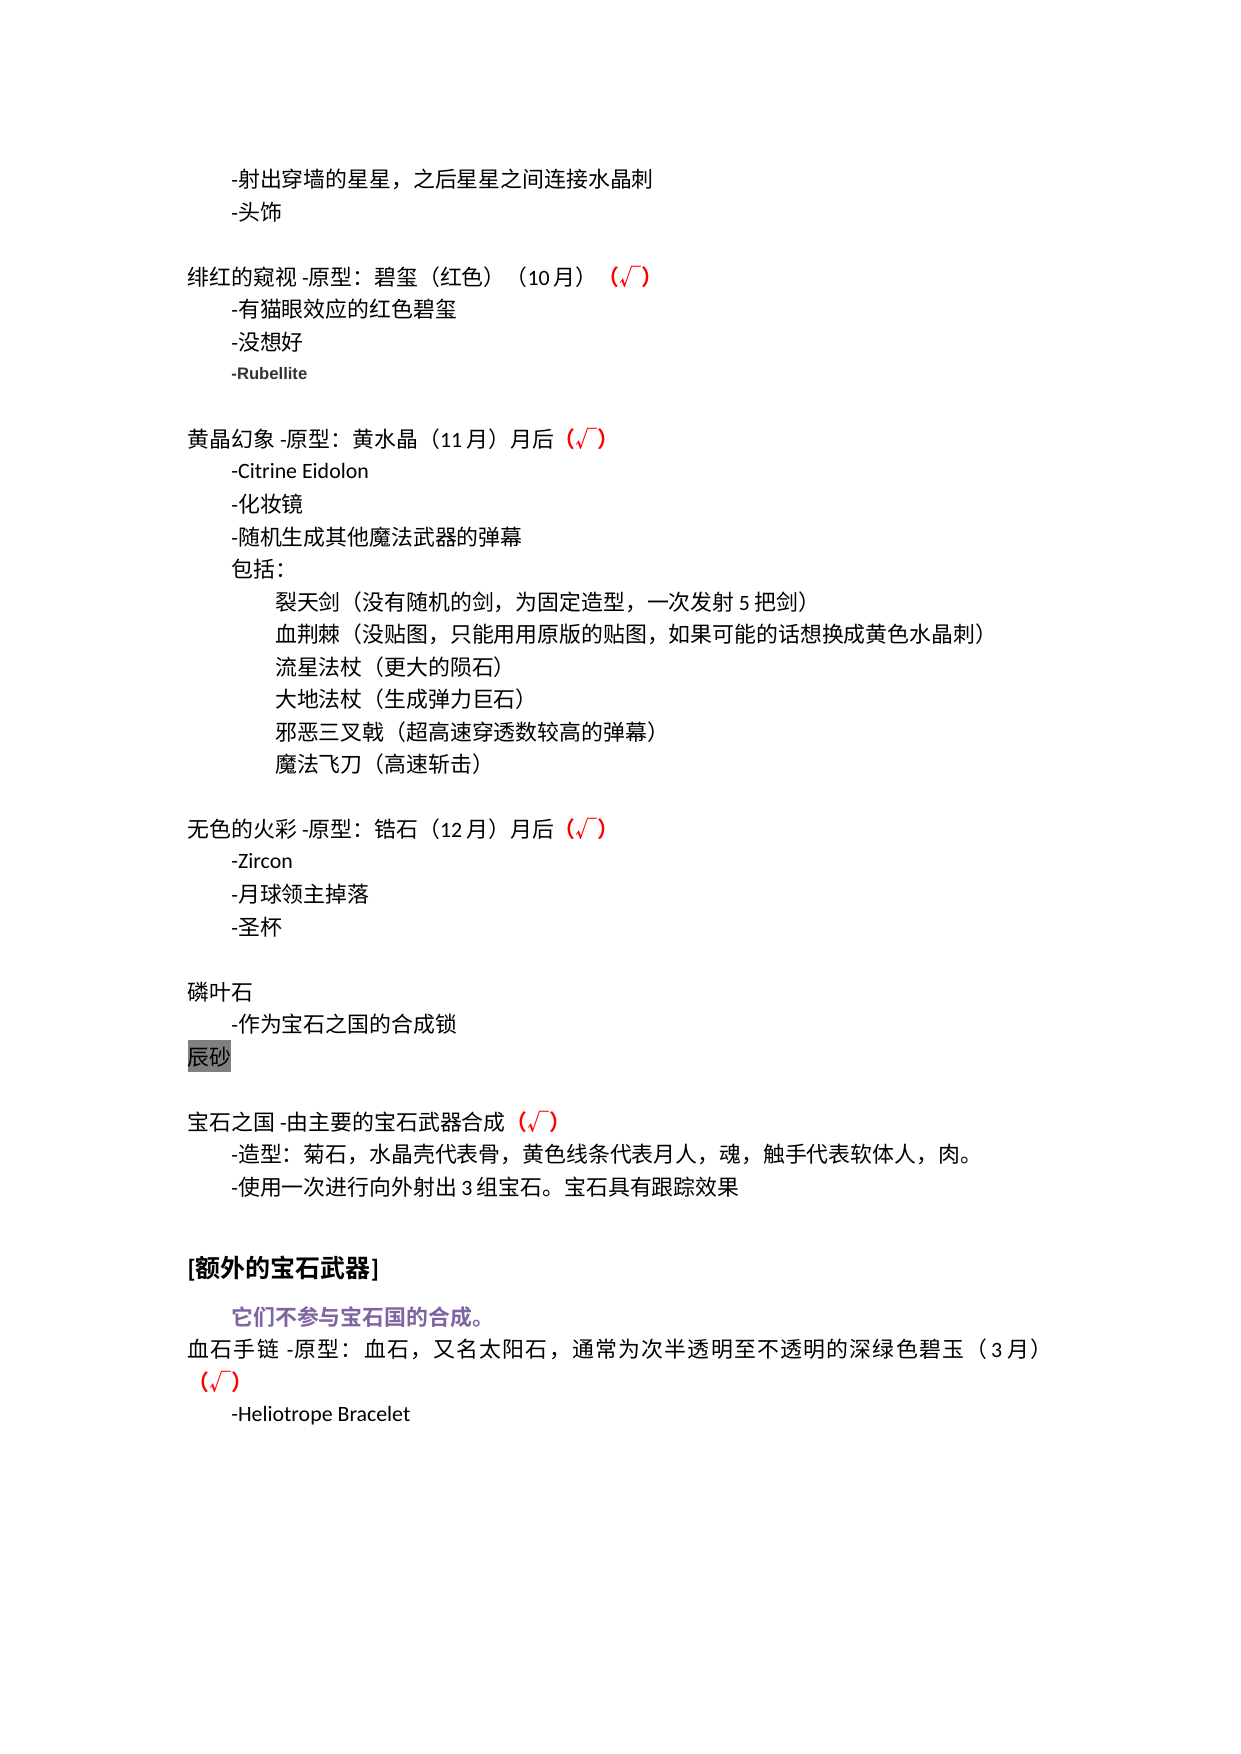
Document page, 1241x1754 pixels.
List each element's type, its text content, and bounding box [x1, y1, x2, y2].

text -Zircon [187, 844, 1053, 877]
text 磷叶石 [187, 974, 1053, 1007]
text 绯红的窥视 -原型：碧玺（红色）（10月）（√） [187, 259, 1053, 292]
text -没想好 [187, 324, 1053, 357]
text 黄晶幻象 -原型：黄水晶（11月）月后（√） [187, 422, 1053, 454]
text 血荆棘（没贴图，只能用用原版的贴图，如果可能的话想换成黄色水晶刺） [231, 617, 1053, 649]
text 流星法杖（更大的陨石） [231, 649, 1053, 682]
text 无色的火彩 -原型：锆石（12月）月后（√） [187, 812, 1053, 844]
text [额外的宝石武器] [187, 1234, 1053, 1299]
text -Citrine Eidolon [187, 454, 1053, 487]
text 血石手链 -原型：血石，又名太阳石，通常为次半透明至不透明的深绿色碧玉（3月）（√） [187, 1332, 1053, 1397]
text 裂天剑（没有随机的剑，为固定造型，一次发射5把剑） [231, 584, 1053, 617]
text -有猫眼效应的红色碧玺 [187, 292, 1053, 324]
text -造型：菊石，水晶壳代表骨，黄色线条代表月人，魂，触手代表软体人，肉。 [187, 1137, 1053, 1169]
text -作为宝石之国的合成锁 [187, 1007, 1053, 1039]
text -Heliotrope Bracelet [187, 1397, 1053, 1429]
text 辰砂 [187, 1039, 1053, 1072]
text 它们不参与宝石国的合成。 [187, 1299, 1053, 1332]
text 包括： [187, 552, 1053, 584]
text -使用一次进行向外射出3组宝石。宝石具有跟踪效果 [187, 1169, 1053, 1202]
text -化妆镜 [187, 487, 1053, 519]
text 邪恶三叉戟（超高速穿透数较高的弹幕） [231, 714, 1053, 747]
text -圣杯 [187, 909, 1053, 942]
text 宝石之国 -由主要的宝石武器合成（√） [187, 1104, 1053, 1137]
text -头饰 [187, 194, 1053, 227]
text 魔法飞刀（高速斩击） [231, 747, 1053, 779]
text -Rubellite [187, 357, 1053, 389]
text 大地法杖（生成弹力巨石） [231, 682, 1053, 714]
text -随机生成其他魔法武器的弹幕 [187, 519, 1053, 552]
text -月球领主掉落 [187, 877, 1053, 909]
text -射出穿墙的星星，之后星星之间连接水晶刺 [187, 162, 1053, 194]
